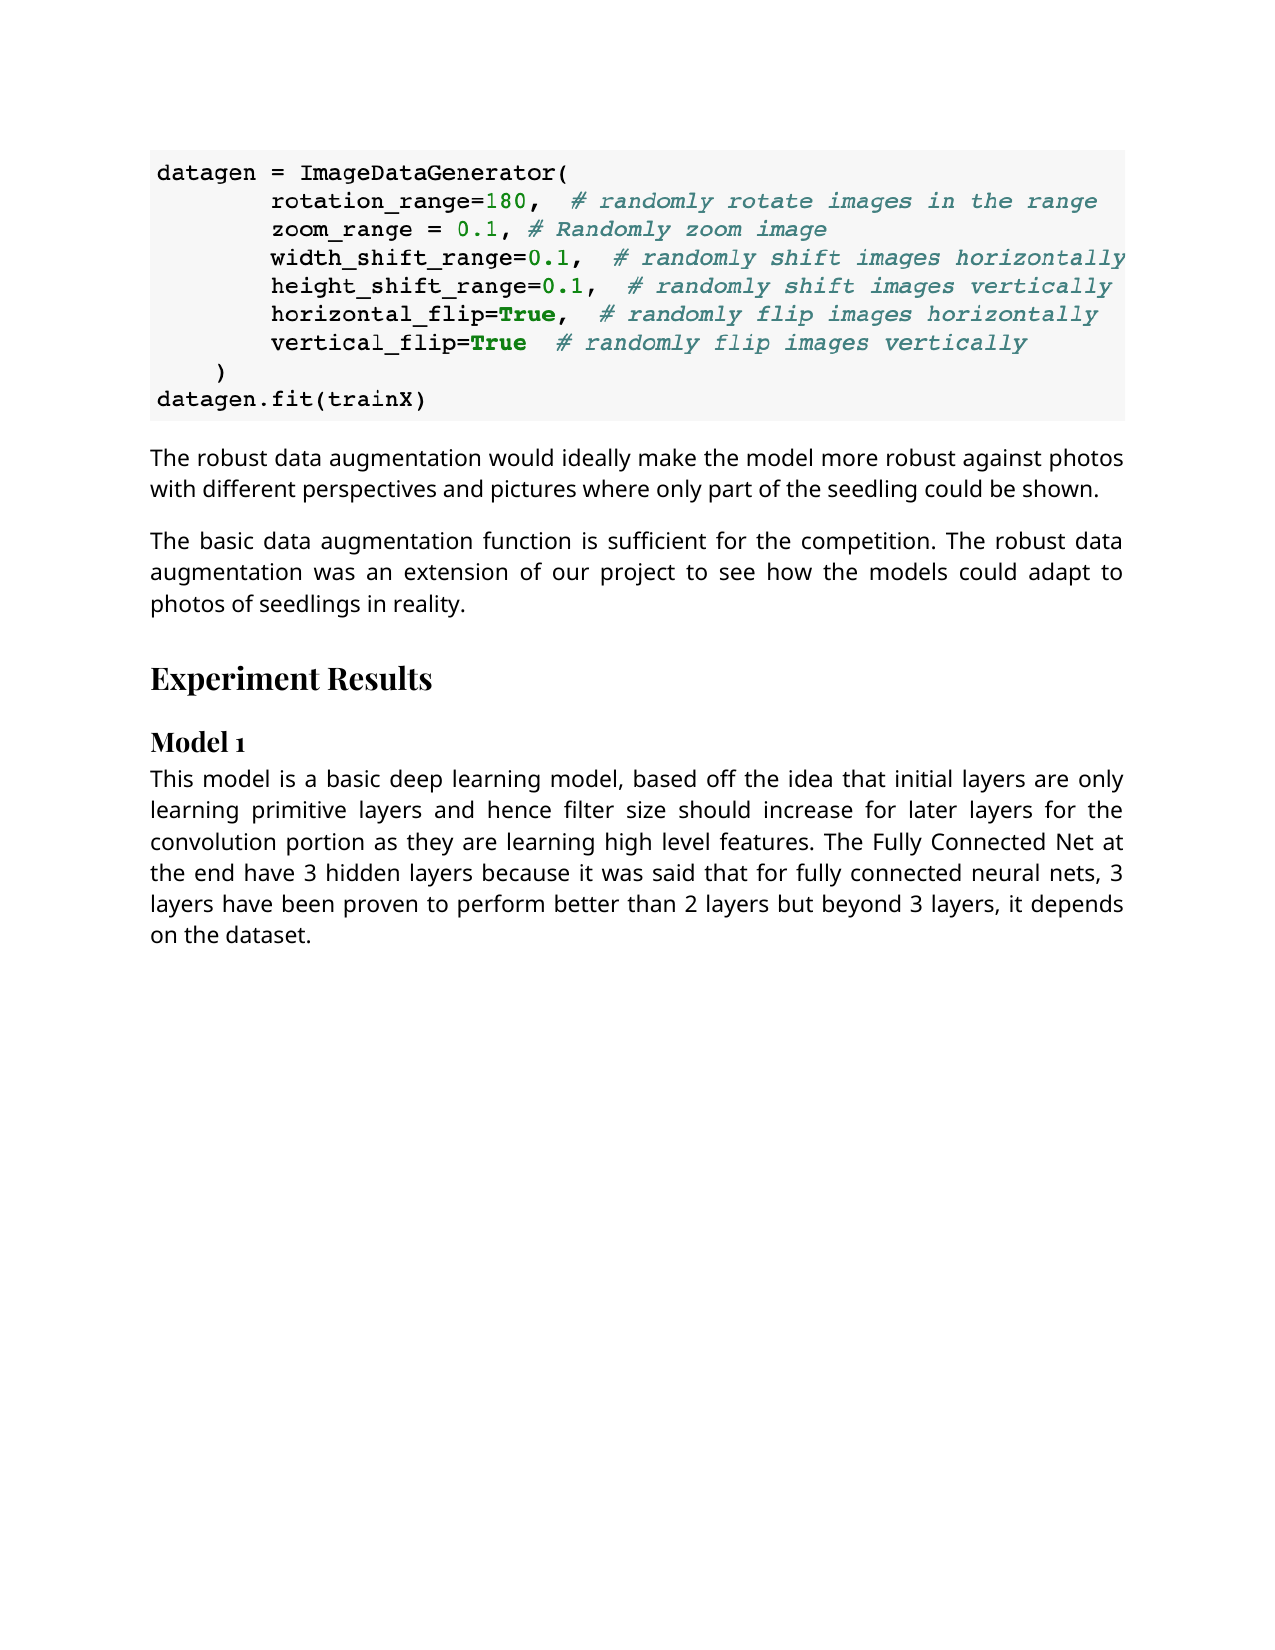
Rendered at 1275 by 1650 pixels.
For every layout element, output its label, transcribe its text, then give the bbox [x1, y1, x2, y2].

subtitle Model 1 [150, 723, 1125, 759]
picture [150, 150, 1125, 421]
text The robust data augmentation would ideally make the model more robust against photos with different perspectives and pictures where only part of the seedling could be shown. [150, 442, 1125, 504]
subtitle Experiment Results [150, 656, 1125, 698]
text The basic data augmentation function is sufficient for the competition. The robust data augmentation was an extension of our project to see how the models could adapt to photos of seedlings in reality. [150, 525, 1125, 619]
text This model is a basic deep learning model, based off the idea that initial layers are only learning primitive layers and hence filter size should increase for later layers for the convolution portion as they are learning high level features. The Fully Connected Net at the end have 3 hidden layers because it was said that for fully connected neural nets, 3 layers have been proven to perform better than 2 layers but beyond 3 layers, it depends on the dataset. [150, 763, 1125, 951]
